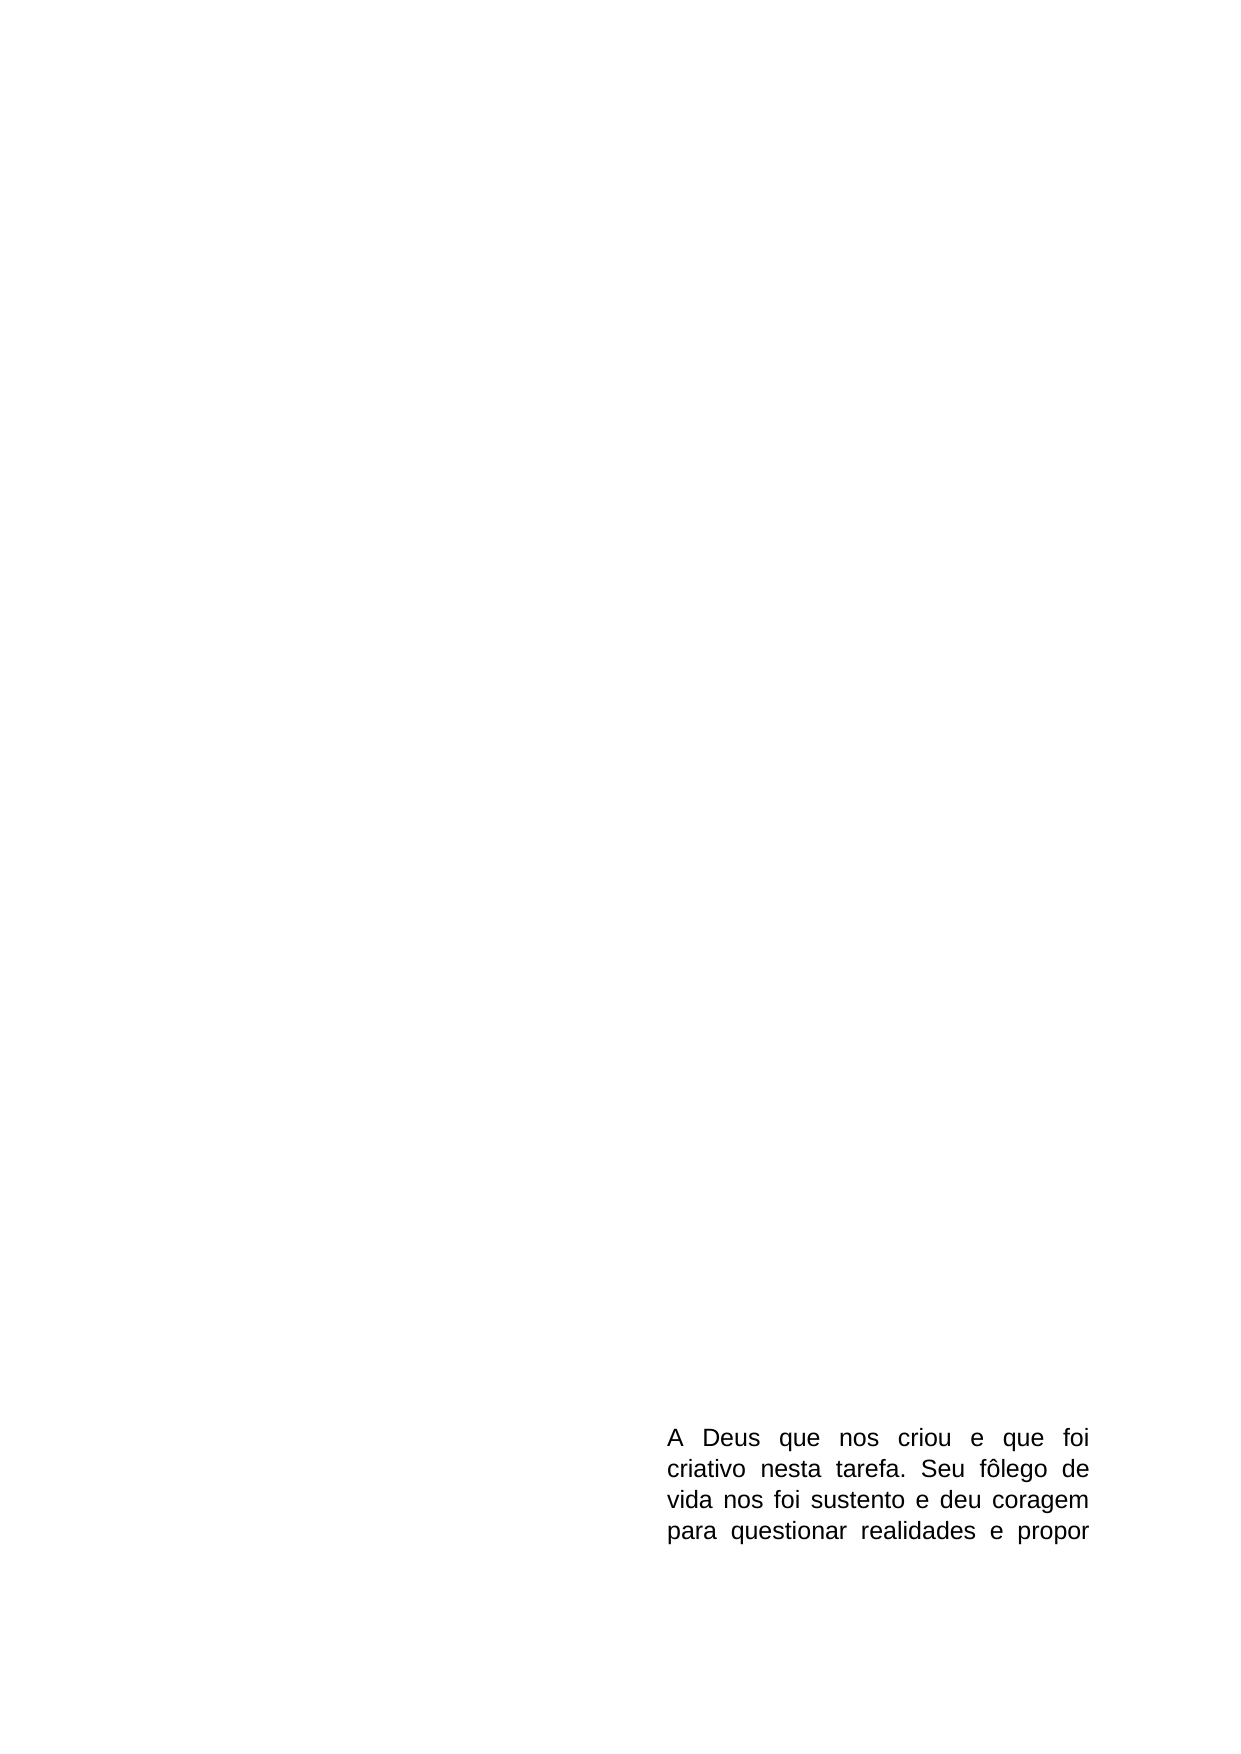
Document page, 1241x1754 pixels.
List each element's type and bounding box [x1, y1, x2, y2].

text [667, 1423, 1090, 1544]
